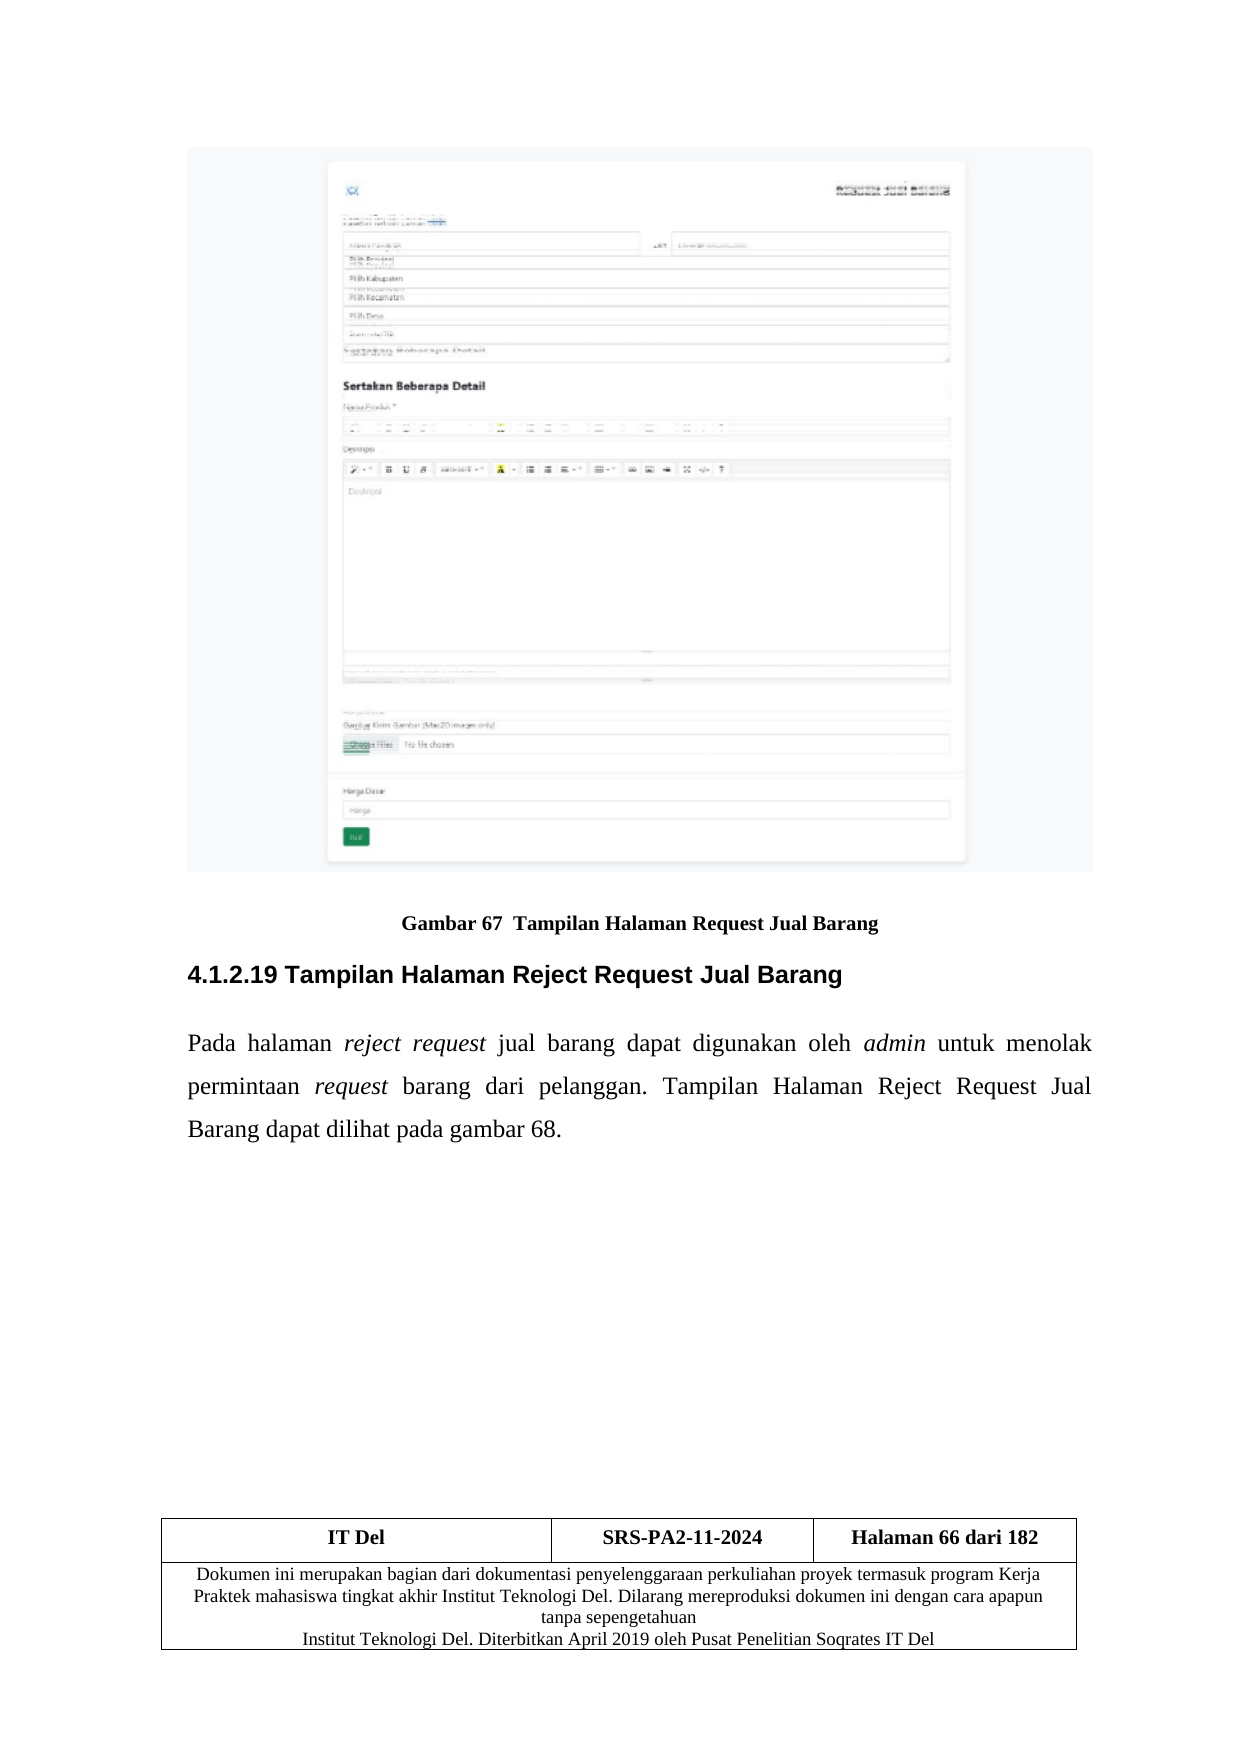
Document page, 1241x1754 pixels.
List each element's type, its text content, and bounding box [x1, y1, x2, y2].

picture [187, 147, 1093, 872]
text Pada halaman reject request jual barang dapat digunakan oleh admin untuk menolak permintaan request barang dari pelanggan. Tampilan Halaman Reject Request Jual Barang dapat dilihat pada gambar 68. [187, 1028, 1092, 1143]
text Gambar 67 Tampilan Halaman Request Jual Barang [187, 911, 1092, 935]
text 4.1.2.19 Tampilan Halaman Reject Request Jual Barang [187, 960, 1092, 989]
